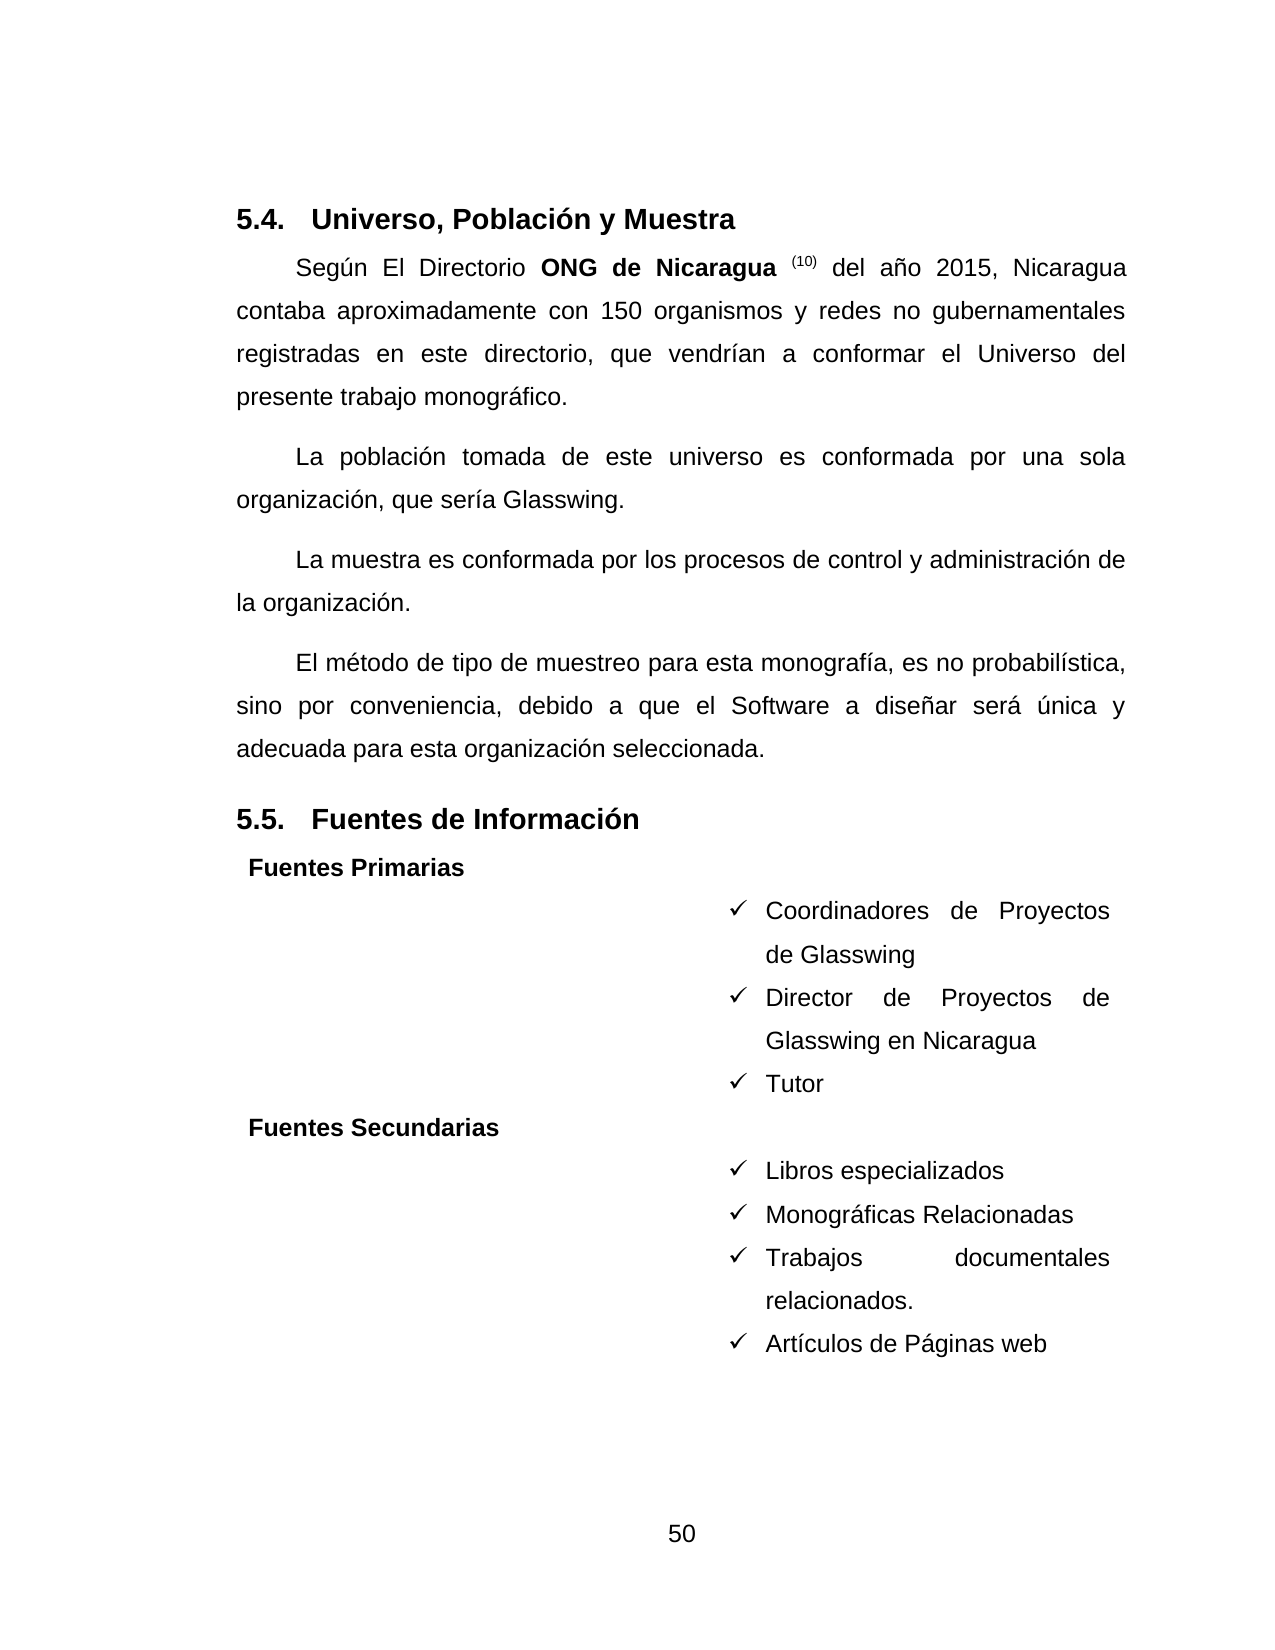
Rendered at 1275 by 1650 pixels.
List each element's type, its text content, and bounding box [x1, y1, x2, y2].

table_cell Libros especializados Monográficas Relacionadas Trabajos documentales relacionados. Artículos de Páginas web [680, 1113, 1121, 1372]
text El método de tipo de muestreo para esta monografía, es no probabilística, sino por conveniencia, debido a que el Software a diseñar será única y adecuada para esta organización seleccionada. [236, 647, 1127, 762]
table_header Fuentes Primarias [237, 853, 679, 1112]
subtitle Fuentes de Información [236, 802, 1127, 835]
subtitle Universo, Población y Muestra [236, 202, 1127, 236]
text La población tomada de este universo es conformada por una sola organización, que sería Glasswing. [236, 442, 1127, 513]
text Según El Directorio ONG de Nicaragua (10) del año 2015, Nicaragua contaba aproximadamente con 150 organismos y redes no gubernamentales registradas en este directorio, que vendrían a conformar el Universo del presente trabajo monográfico. [236, 252, 1127, 411]
text La muestra es conformada por los procesos de control y administración de la organización. [236, 544, 1127, 616]
table_cell Fuentes Secundarias [237, 1113, 679, 1372]
table_header Coordinadores de Proyectos de Glasswing Director de Proyectos de Glasswing en Nicaragua Tutor [680, 853, 1121, 1112]
